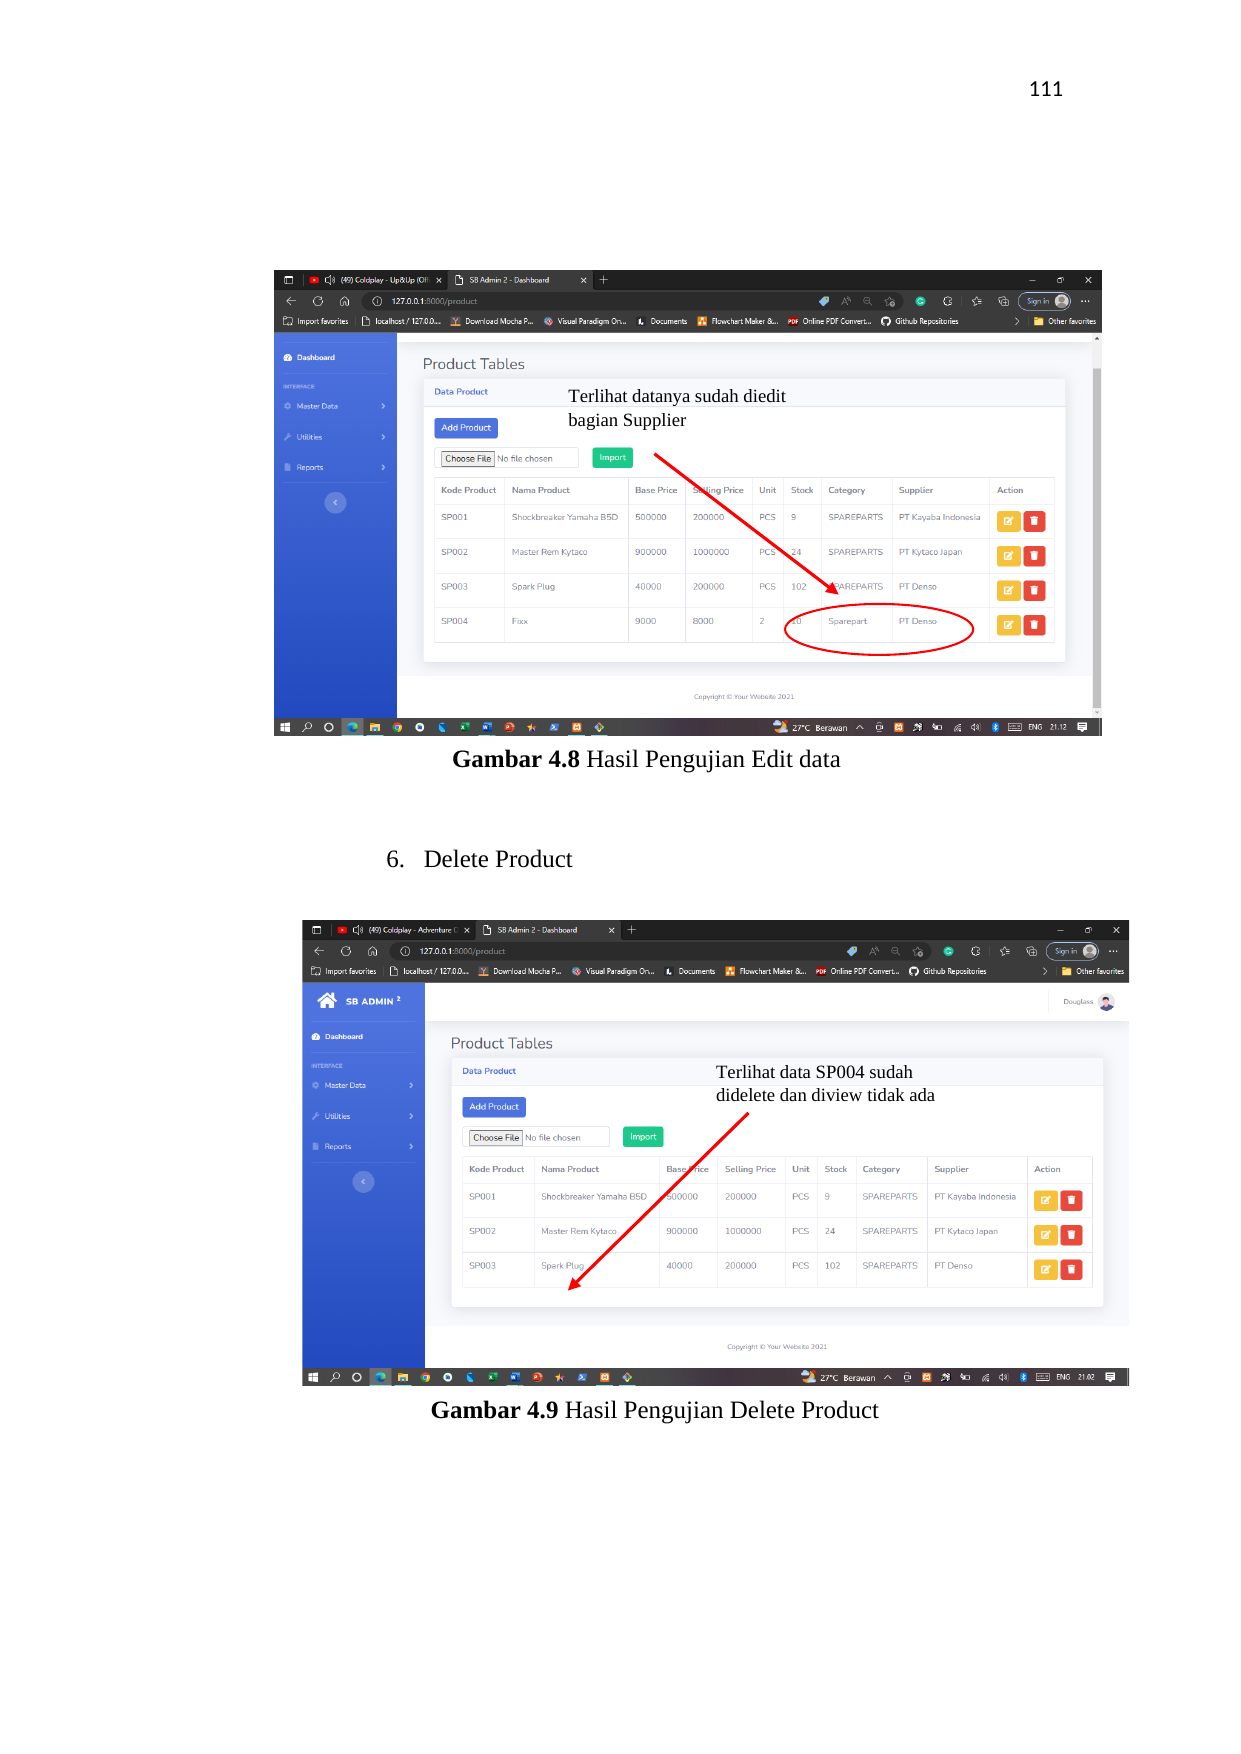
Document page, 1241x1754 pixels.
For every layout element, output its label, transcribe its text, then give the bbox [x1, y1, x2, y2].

list Delete Product [386, 844, 1063, 873]
picture [274, 270, 1102, 736]
picture [302, 920, 1130, 1386]
